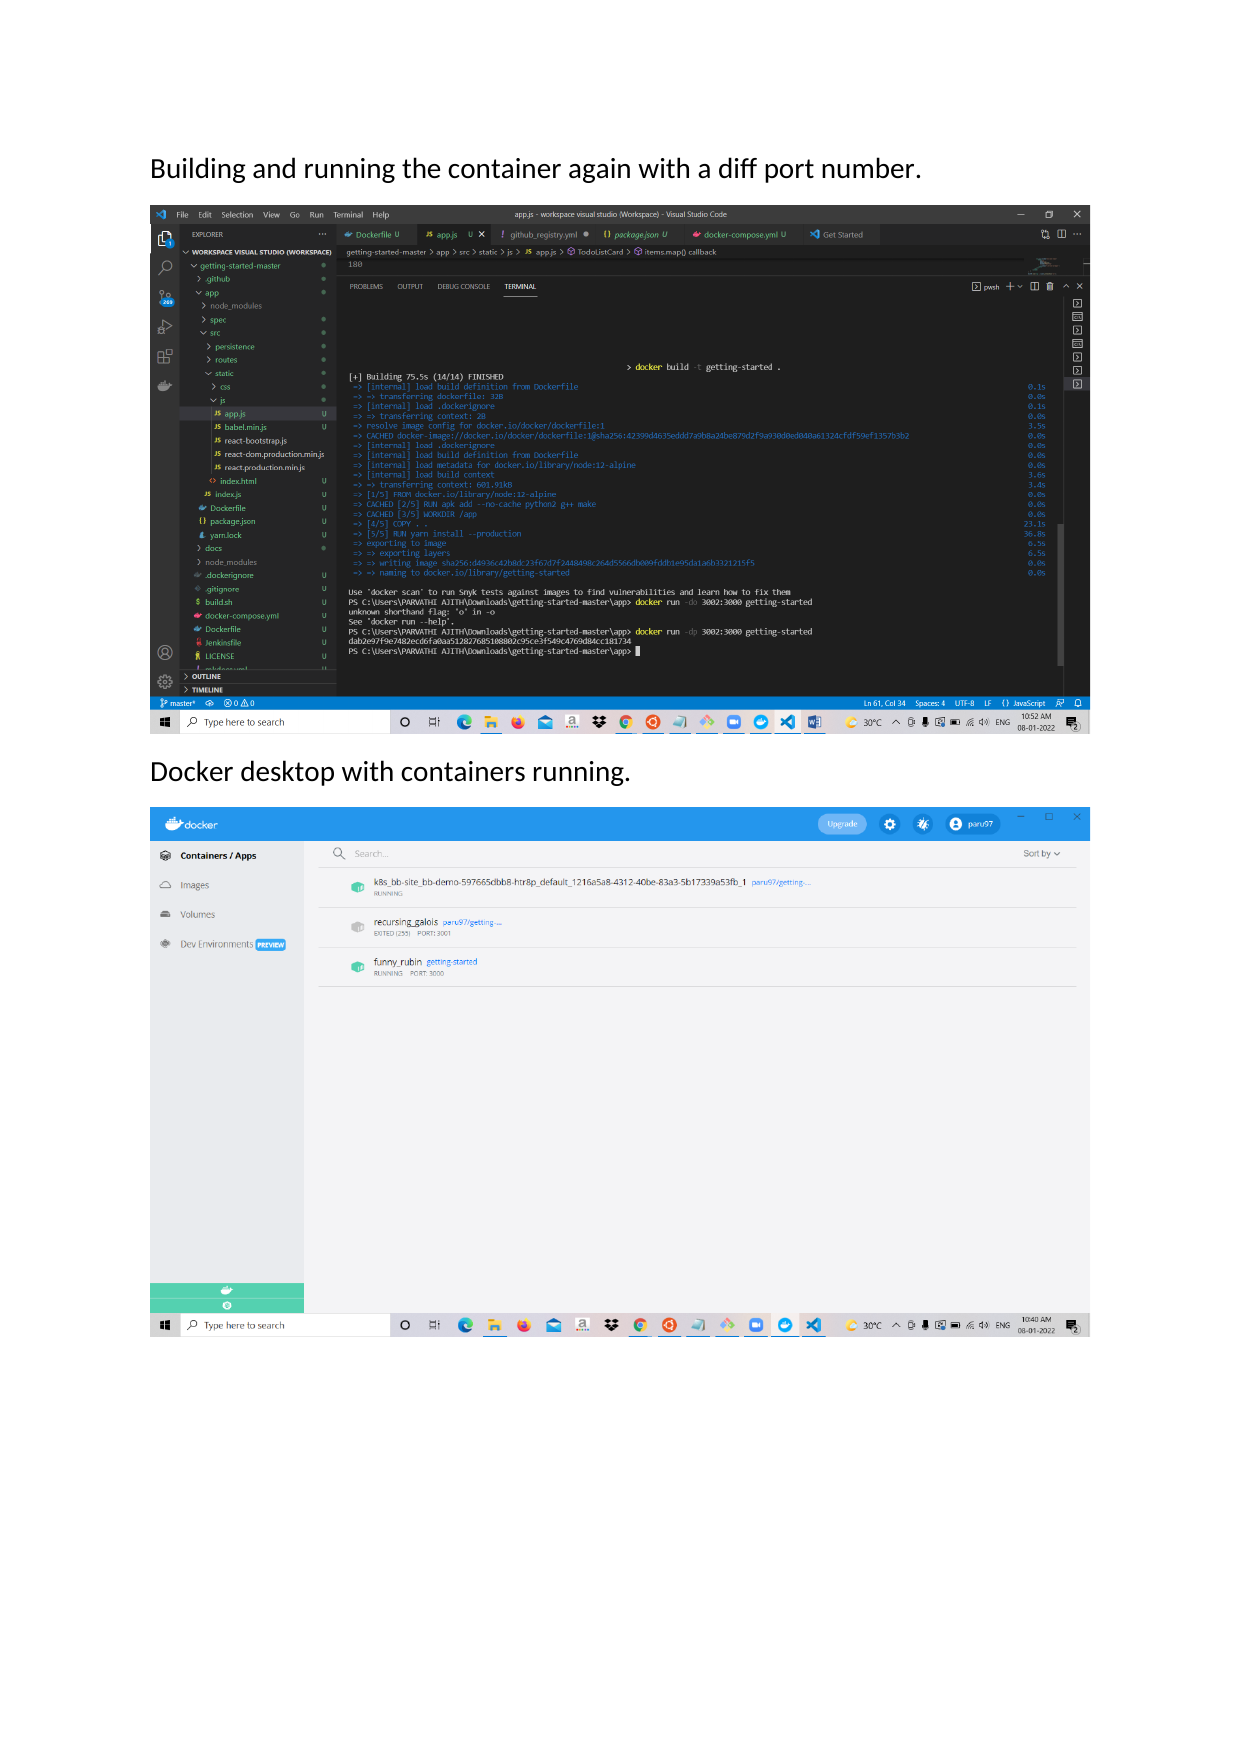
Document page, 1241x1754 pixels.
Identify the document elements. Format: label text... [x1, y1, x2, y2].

text Building and running the container again with a diff port number. [150, 150, 1090, 186]
text Docker desktop with containers running. [150, 753, 1090, 788]
picture [150, 807, 1091, 1337]
picture [150, 205, 1091, 734]
